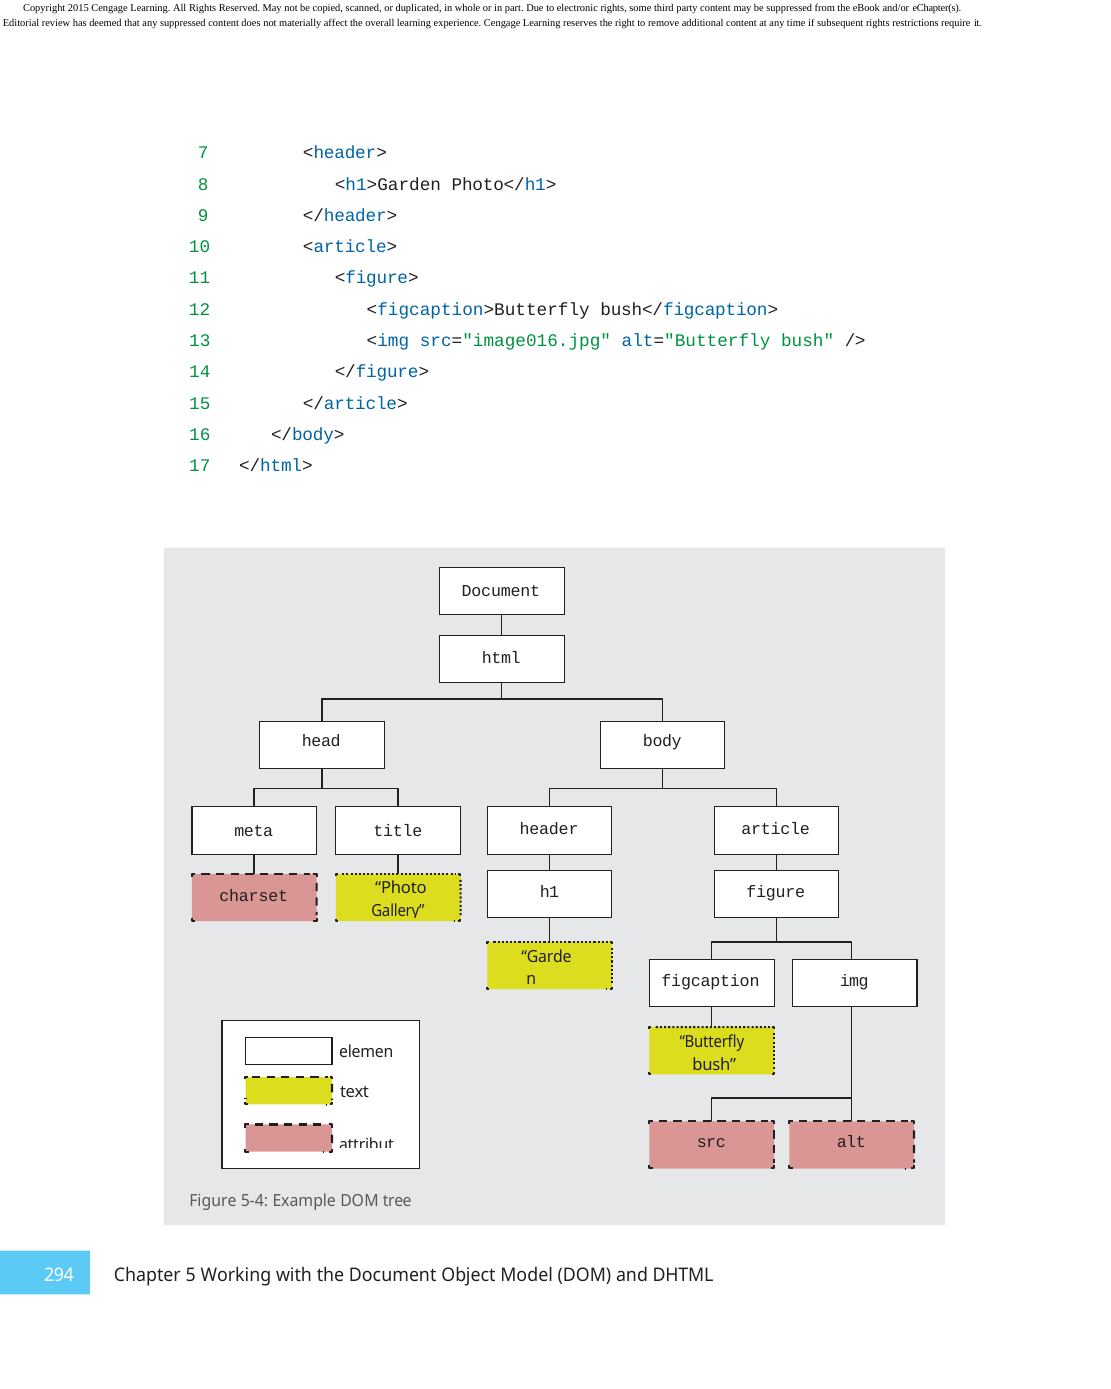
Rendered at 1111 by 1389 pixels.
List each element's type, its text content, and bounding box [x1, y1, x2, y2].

list <figcaption>Butterfly bush</figcaption> [189, 300, 1110, 320]
list </article> [189, 394, 1110, 414]
list </figure> [189, 363, 1110, 383]
list </header> [198, 206, 1110, 227]
list </body> [189, 426, 1110, 446]
text Chapter 5 Working with the Document Object Model (DOM) and DHTML [114, 1261, 1110, 1287]
list <h1>Garden Photo</h1> [198, 175, 1110, 195]
list <header> [198, 144, 1110, 164]
list <article> [189, 238, 1110, 258]
list <figure> [189, 269, 1110, 289]
list <img src="image016.jpg" alt="Butterfly bush" /> [189, 332, 1110, 352]
list </html> [189, 457, 1110, 477]
